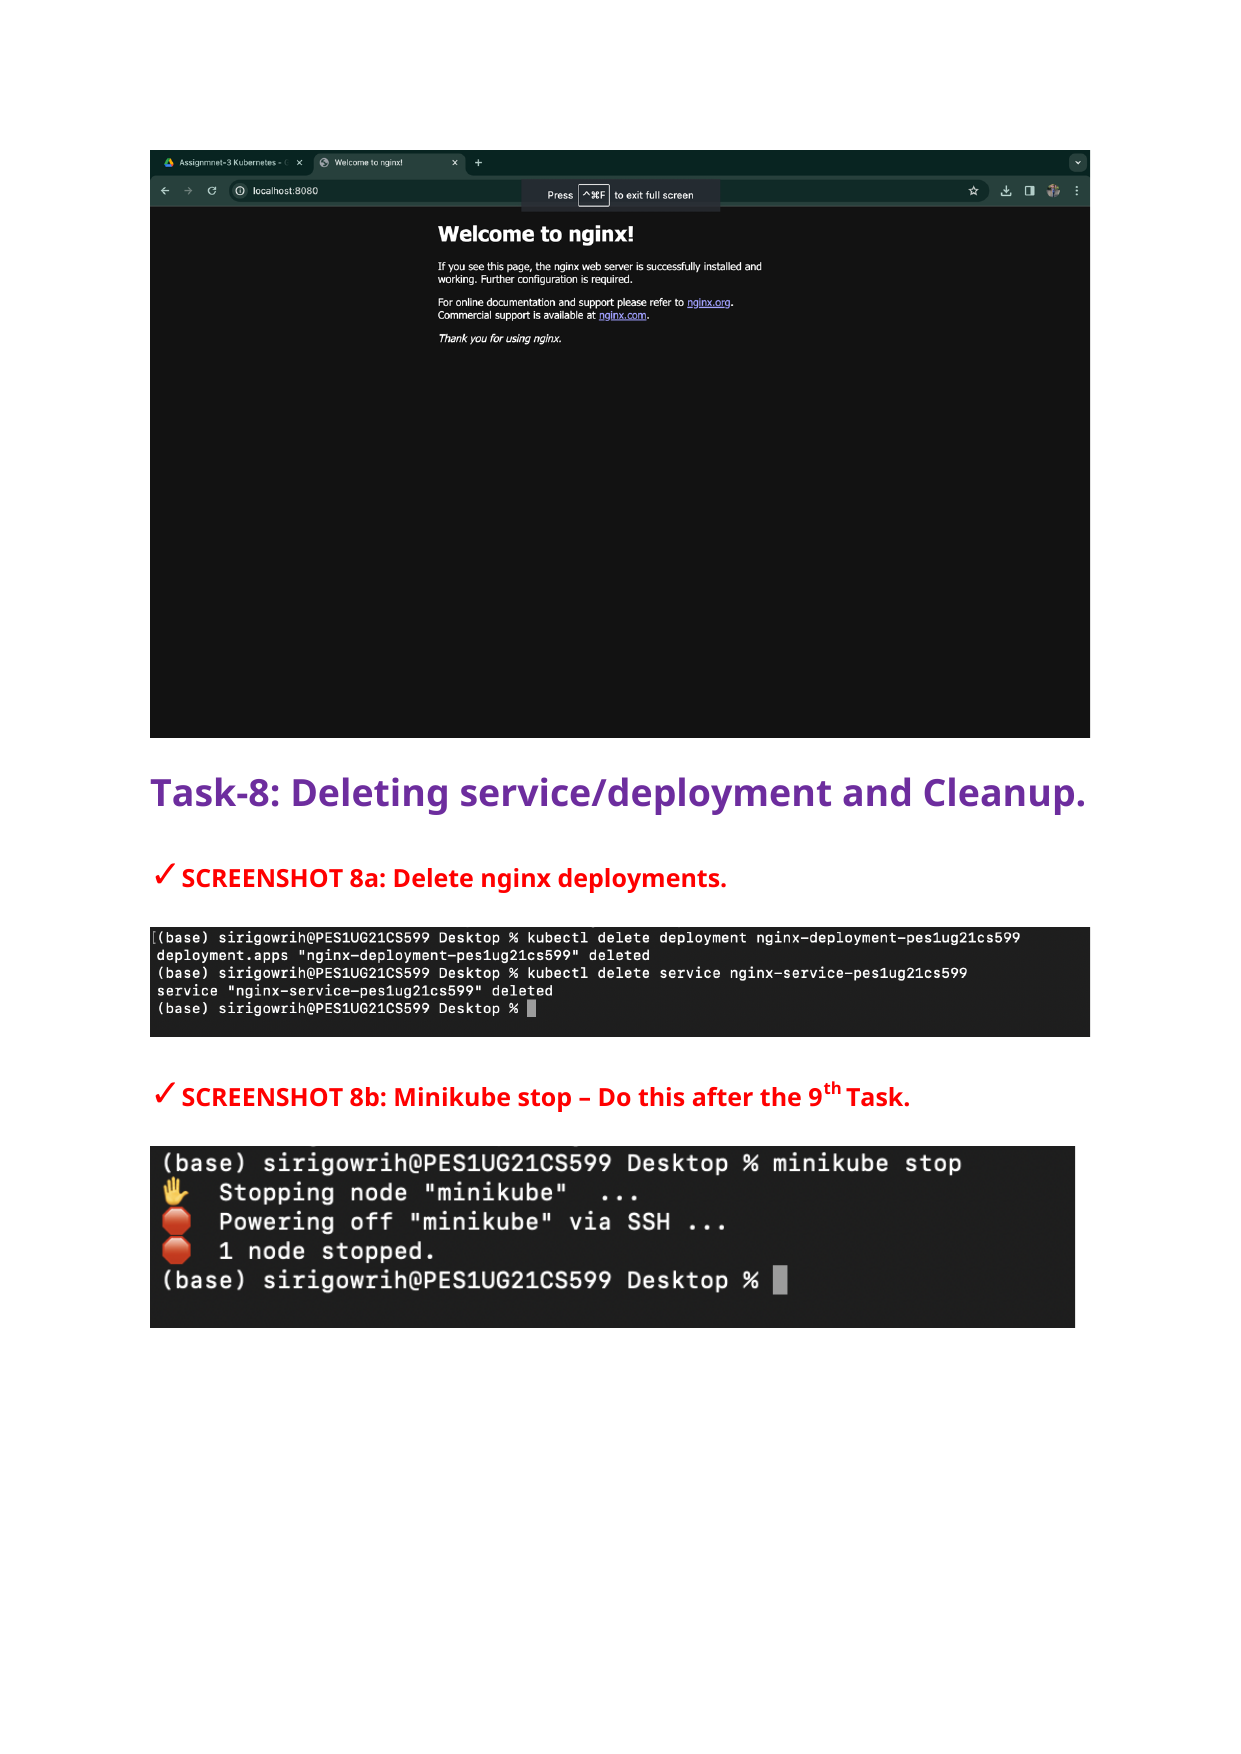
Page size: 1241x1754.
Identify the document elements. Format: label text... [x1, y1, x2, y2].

picture [150, 150, 1091, 738]
picture [150, 1146, 1075, 1328]
text ✓SCREENSHOT 8a: Delete nginx deployments. [150, 847, 1090, 898]
text ✓SCREENSHOT 8b: Minikube stop – Do this after the 9th Task. [150, 1066, 1090, 1117]
picture [150, 927, 1091, 1037]
text Task-8: Deleting service/deployment and Cleanup. [150, 767, 1090, 818]
